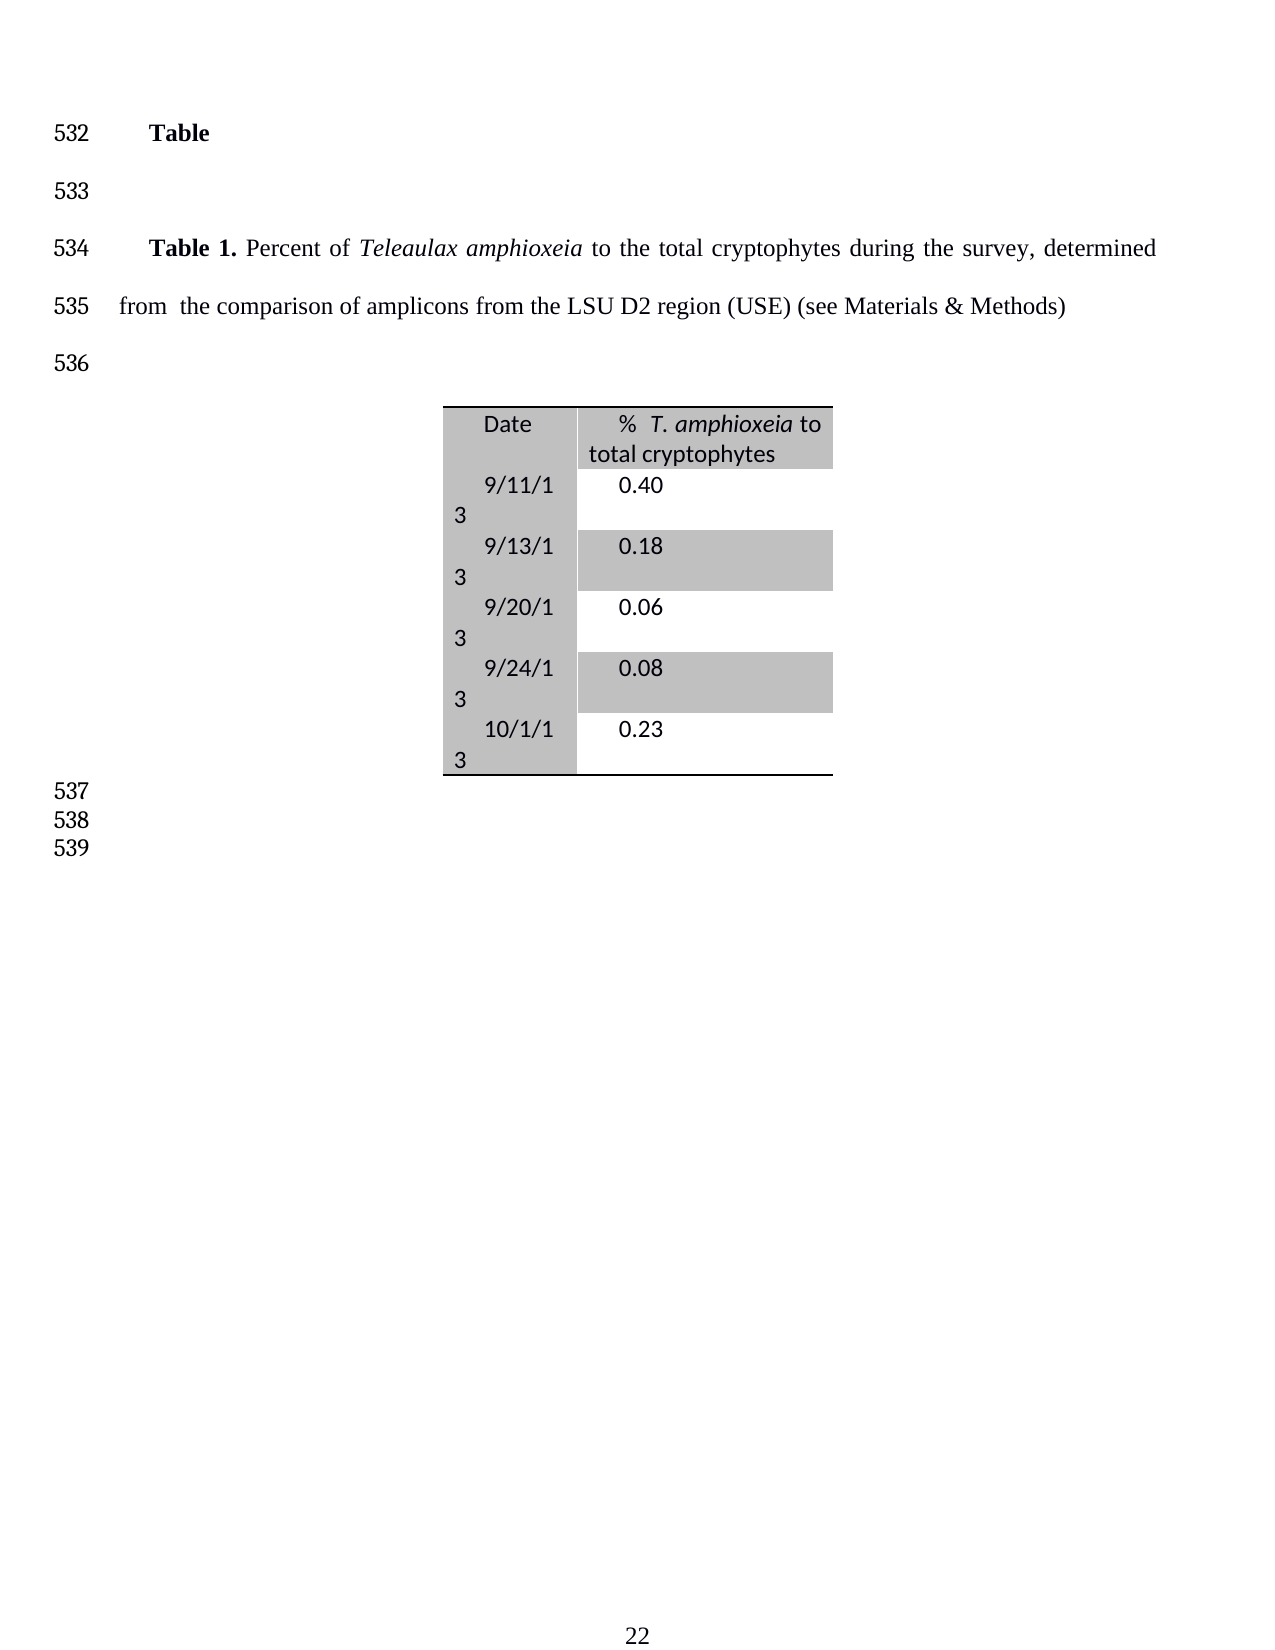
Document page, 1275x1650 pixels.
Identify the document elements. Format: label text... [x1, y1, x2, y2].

text Table [118, 118, 1156, 147]
table_cell 9/11/13 [443, 469, 577, 530]
table_cell 0.23 [578, 713, 833, 774]
table_cell 9/24/13 [443, 652, 577, 713]
table_cell 9/13/13 [443, 530, 577, 591]
table_cell 10/1/13 [443, 713, 577, 774]
table_cell 0.06 [578, 591, 833, 652]
table_cell 0.40 [578, 469, 833, 530]
table_cell 0.08 [578, 652, 833, 713]
table_header Date [443, 408, 577, 469]
text Table 1. Percent of Teleaulax amphioxeia to the total cryptophytes during the survey, determined from the comparison of amplicons from the LSU D2 region (USE) (see Materials & Methods) [118, 233, 1156, 320]
table_cell 9/20/13 [443, 591, 577, 652]
table_header % T. amphioxeia to total cryptophytes [578, 408, 833, 469]
table_cell 0.18 [578, 530, 833, 591]
